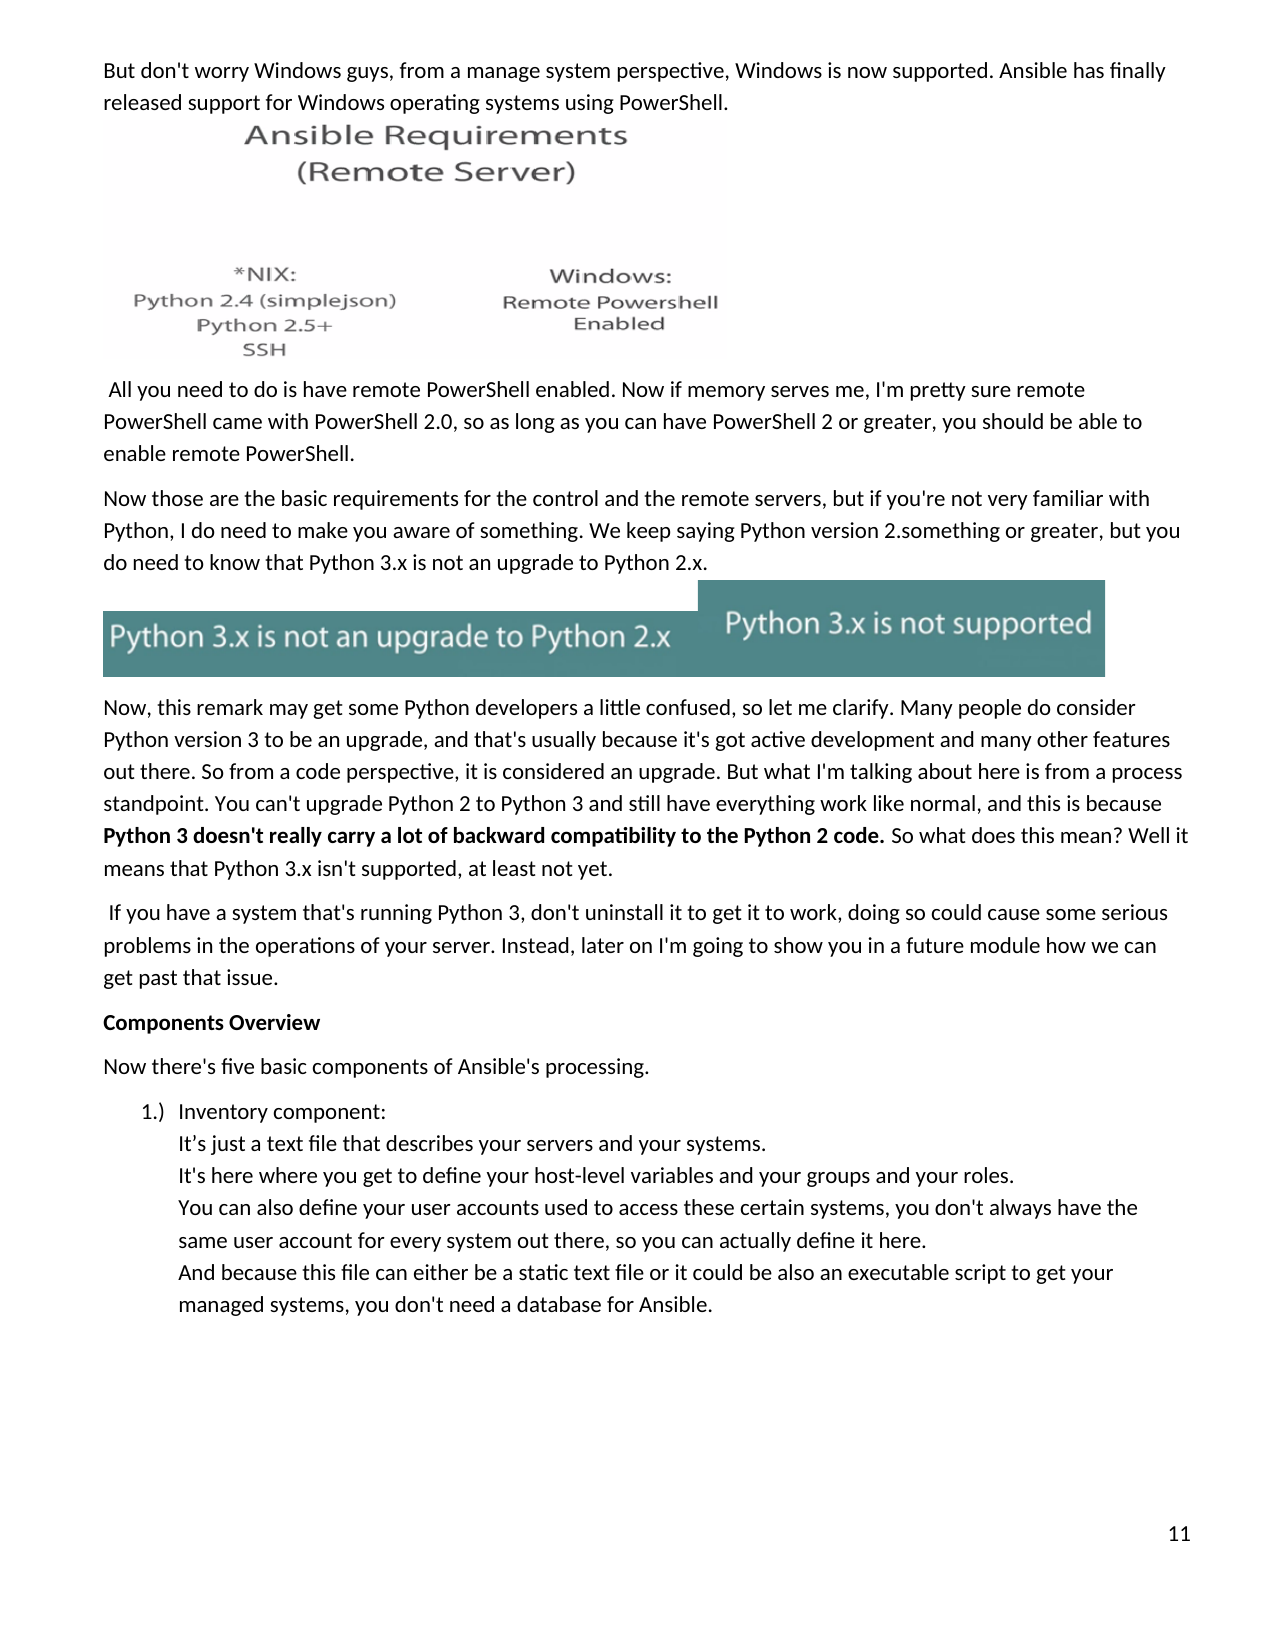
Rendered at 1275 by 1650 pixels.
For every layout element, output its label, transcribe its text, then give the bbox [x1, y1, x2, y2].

list And because this file can either be a static text file or it could be also an executable script to get your managed systems, you don't need a database for Ansible. [178, 1258, 1191, 1318]
list Inventory component: [141, 1097, 1191, 1125]
list It's here where you get to define your host-level variables and your groups and your roles. [178, 1161, 1191, 1189]
text Now, this remark may get some Python developers a little confused, so let me clarify. Many people do consider Python version 3 to be an upgrade, and that's usually because it's got active development and many other features out there. So from a code perspective, it is considered an upgrade. But what I'm talking about here is from a process standpoint. You can't upgrade Python 2 to Python 3 and still have everything work like normal, and this is because Python 3 doesn't really carry a lot of backward compatibility to the Python 2 code. So what does this mean? Well it means that Python 3.x isn't supported, at least not yet. [103, 693, 1191, 882]
picture [103, 120, 728, 359]
picture [103, 580, 1106, 677]
text Components Overview [103, 1008, 1191, 1036]
list You can also define your user accounts used to access these certain systems, you don't always have the same user account for every system out there, so you can actually define it here. [178, 1193, 1191, 1254]
list It’s just a text file that describes your servers and your systems. [178, 1129, 1191, 1157]
text All you need to do is have remote PowerShell enabled. Now if memory serves me, I'm pretty sure remote PowerShell came with PowerShell 2.0, so as long as you can have PowerShell 2 or greater, you should be able to enable remote PowerShell. [103, 375, 1191, 467]
text If you have a system that's running Python 3, don't uninstall it to get it to work, doing so could cause some serious problems in the operations of your server. Instead, later on I'm going to show you in a future module how we can get past that issue. [103, 898, 1191, 991]
text Now there's five basic components of Ansible's processing. [103, 1052, 1191, 1080]
